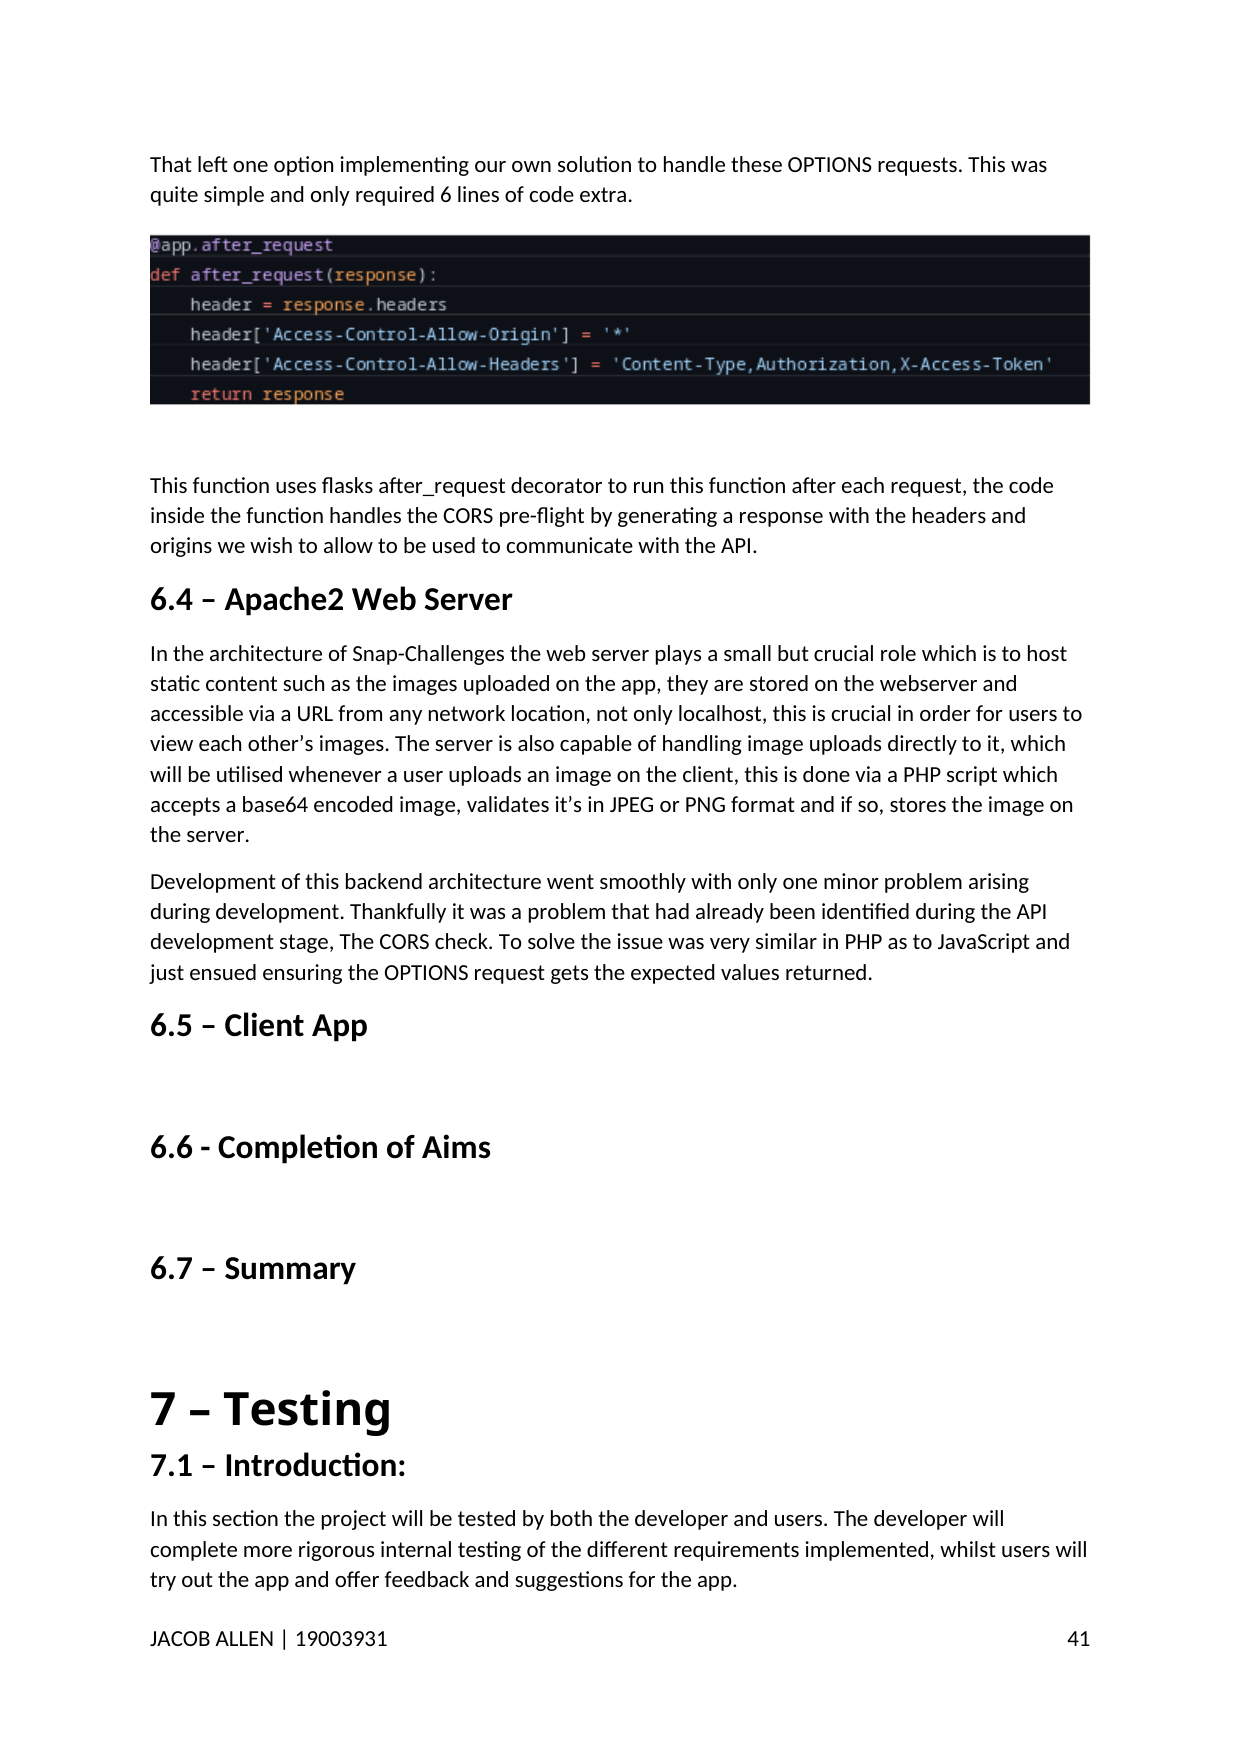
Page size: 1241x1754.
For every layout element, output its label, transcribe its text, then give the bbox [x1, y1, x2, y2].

text 7.1 – Introduction: [150, 1444, 1090, 1484]
text In the architecture of Snap-Challenges the web server plays a small but crucial role which is to host static content such as the images uploaded on the app, they are stored on the webserver and accessible via a URL from any network location, not only localhost, this is crucial in order for users to view each other’s images. The server is also capable of handling image uploads directly to it, which will be utilised whenever a user uploads an image on the client, this is done via a PHP script which accepts a base64 encoded image, validates it’s in JPEG or PNG format and if so, stores the image on the server. [150, 639, 1090, 848]
text That left one option implementing our own solution to handle these OPTIONS requests. This was quite simple and only required 6 lines of code extra. [150, 150, 1090, 208]
text In this section the project will be tested by both the developer and users. The developer will complete more rigorous internal testing of the different requirements implemented, whilst users will try out the app and offer feedback and suggestions for the app. [150, 1504, 1090, 1593]
text 6.4 – Apache2 Web Server [150, 578, 1090, 619]
text 6.6 - Completion of Aims [150, 1126, 1090, 1166]
text 6.5 – Client App [150, 1004, 1090, 1045]
text Development of this backend architecture went smoothly with only one minor problem arising during development. Thankfully it was a problem that had already been identified during the API development stage, The CORS check. To solve the issue was very similar in PHP as to JavaScript and just ensued ensuring the OPTIONS request gets the expected values returned. [150, 867, 1090, 986]
text 6.7 – Summary [150, 1247, 1090, 1288]
text This function uses flasks after_request decorator to run this function after each request, the code inside the function handles the CORS pre-flight by generating a response with the headers and origins we wish to allow to be used to communicate with the API. [150, 471, 1090, 559]
subtitle 7 – Testing [150, 1377, 1090, 1439]
